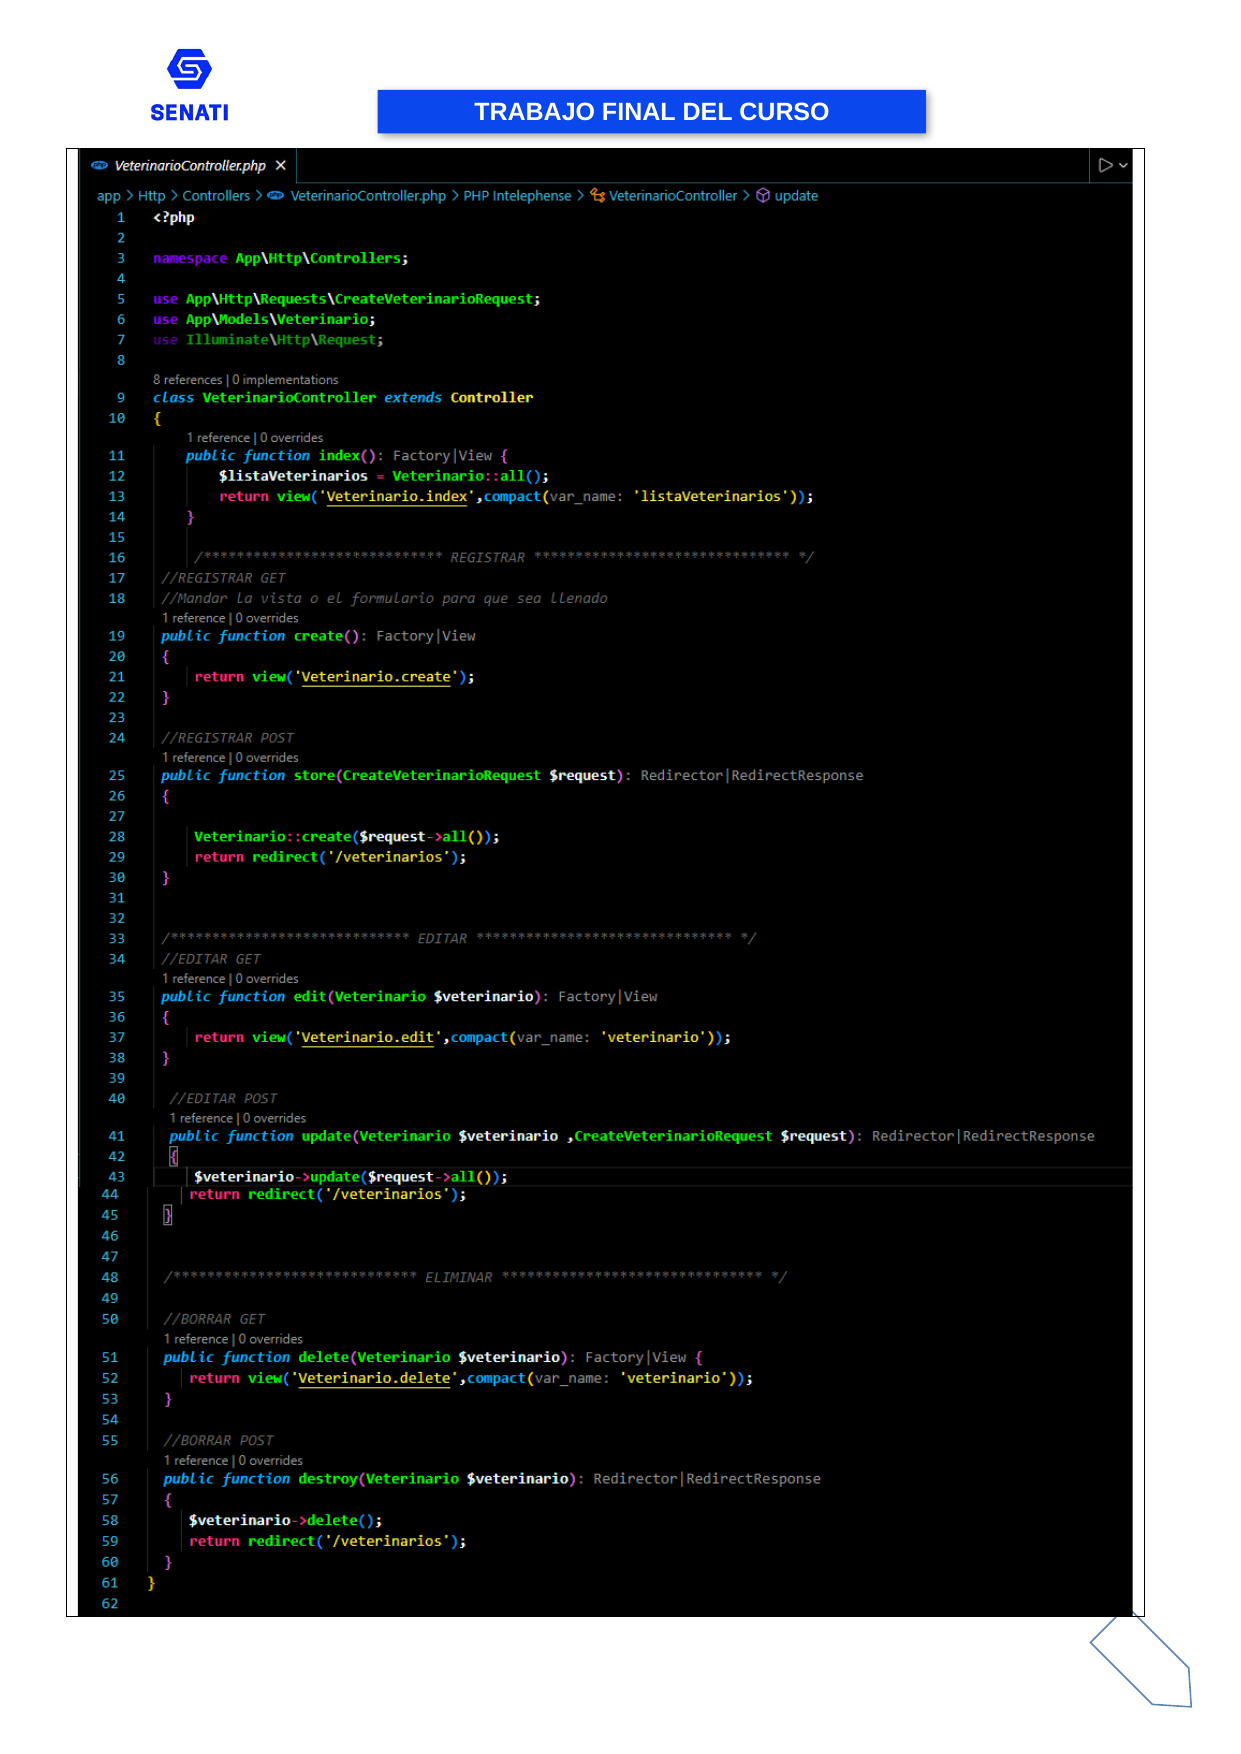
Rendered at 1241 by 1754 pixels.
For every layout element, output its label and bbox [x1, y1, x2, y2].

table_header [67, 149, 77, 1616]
picture [77, 148, 1133, 1616]
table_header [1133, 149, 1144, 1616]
picture [147, 46, 231, 124]
